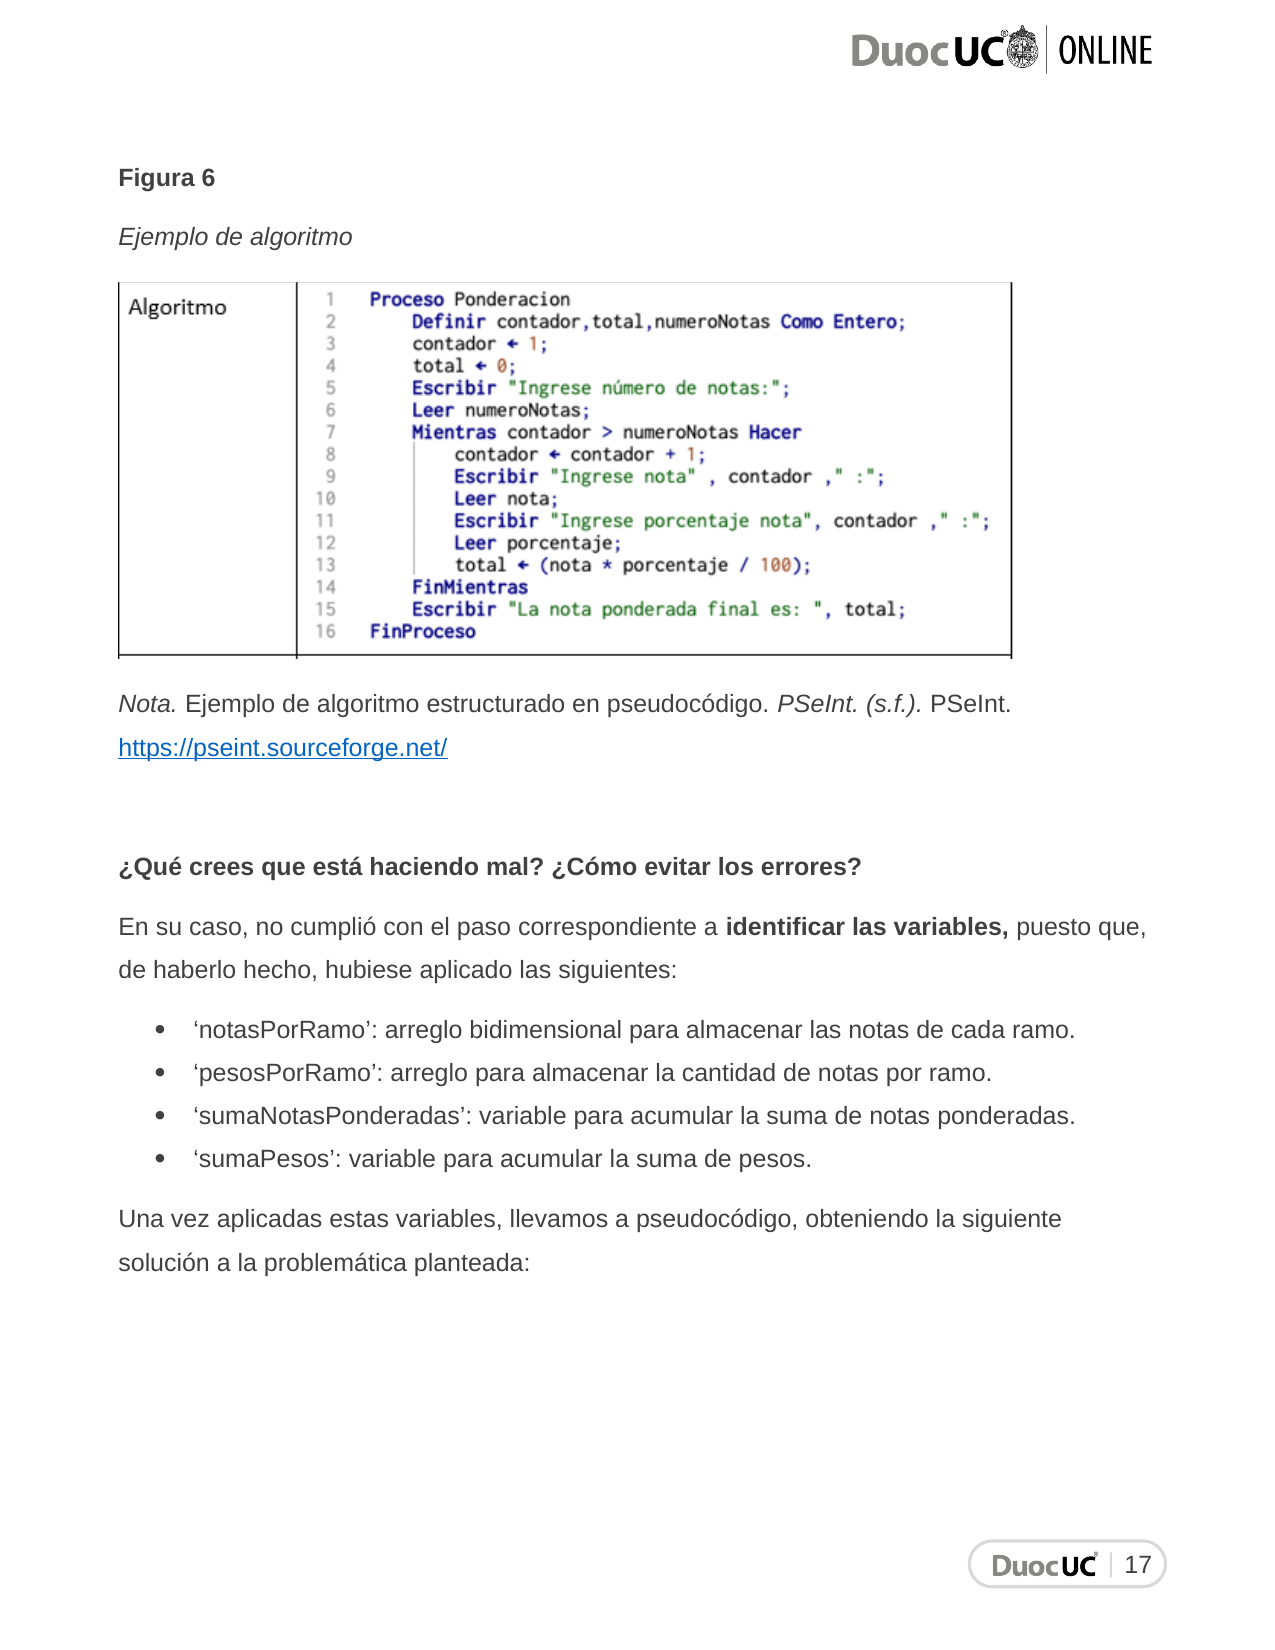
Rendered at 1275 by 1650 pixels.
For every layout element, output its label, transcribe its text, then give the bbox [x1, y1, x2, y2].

text Nota. Ejemplo de algoritmo estructurado en pseudocódigo. PSeInt. (s.f.). PSeInt. https://pseint.sourceforge.net/ [118, 689, 1152, 761]
picture [832, 0, 1172, 92]
list ‘pesosPorRamo’: arreglo para almacenar la cantidad de notas por ramo. [156, 1058, 1152, 1087]
list ‘sumaNotasPonderadas’: variable para acumular la suma de notas ponderadas. [156, 1101, 1152, 1130]
text Figura 6 [118, 162, 1152, 191]
picture [979, 1586, 1112, 1590]
list ‘sumaPesos’: variable para acumular la suma de pesos. [156, 1144, 1152, 1173]
text ¿Qué crees que está haciendo mal? ¿Cómo evitar los errores? [118, 852, 1152, 881]
picture [118, 282, 1014, 659]
list ‘notasPorRamo’: arreglo bidimensional para almacenar las notas de cada ramo. [156, 1015, 1152, 1044]
text En su caso, no cumplió con el paso correspondiente a identificar las variables, puesto que, de haberlo hecho, hubiese aplicado las siguientes: [118, 912, 1152, 984]
text Una vez aplicadas estas variables, llevamos a pseudocódigo, obteniendo la siguiente solución a la problemática planteada: [118, 1204, 1152, 1276]
picture [979, 1543, 1112, 1585]
text Ejemplo de algoritmo [118, 222, 1152, 251]
